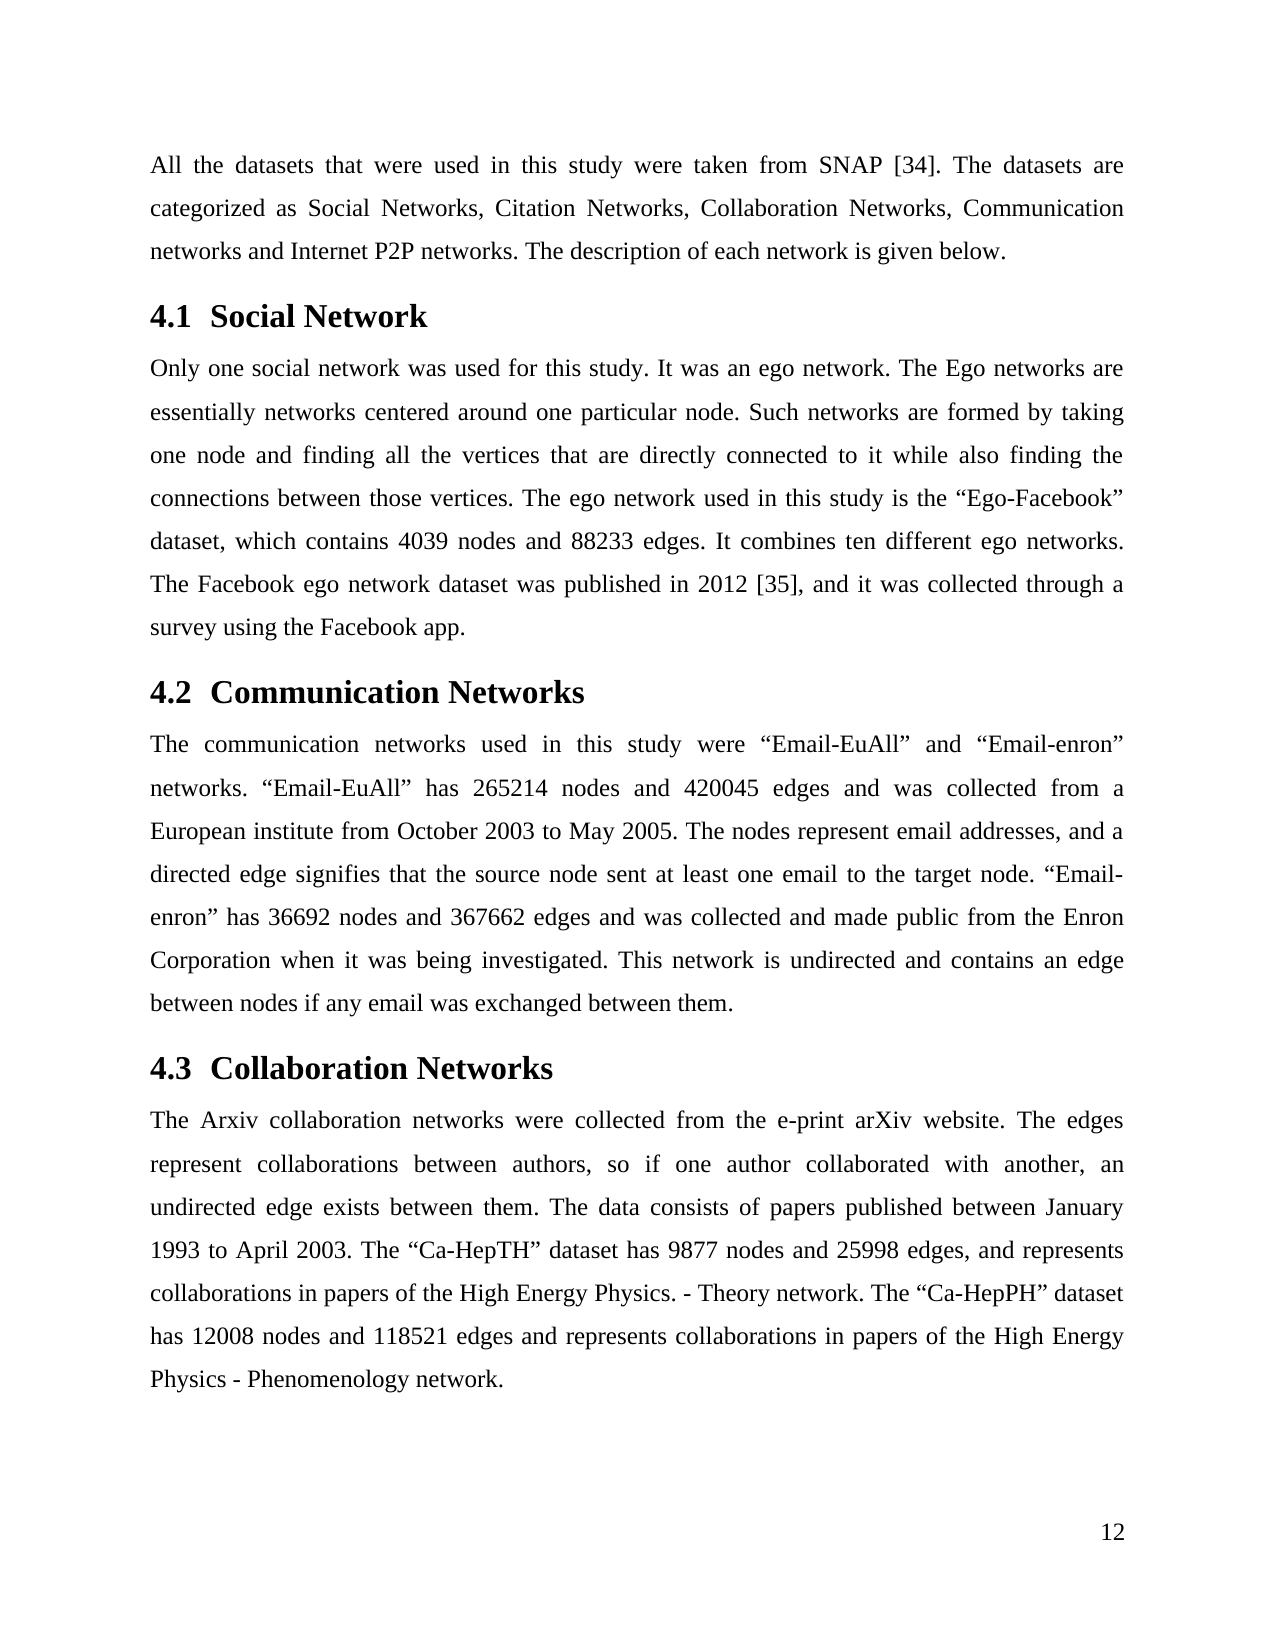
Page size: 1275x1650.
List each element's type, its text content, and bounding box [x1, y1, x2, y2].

text The communication networks used in this study were “Email-EuAll” and “Email-enron” networks. “Email-EuAll” has 265214 nodes and 420045 edges and was collected from a European institute from October 2003 to May 2005. The nodes represent email addresses, and a directed edge signifies that the source node sent at least one email to the target node. “Email-enron” has 36692 nodes and 367662 edges and was collected and made public from the Enron Corporation when it was being investigated. This network is undirected and contains an edge between nodes if any email was exchanged between them. [150, 729, 1125, 1017]
text The Arxiv collaboration networks were collected from the e-print arXiv website. The edges represent collaborations between authors, so if one author collaborated with another, an undirected edge exists between them. The data consists of papers published between January 1993 to April 2003. The “Ca-HepTH” dataset has 9877 nodes and 25998 edges, and represents collaborations in papers of the High Energy Physics. - Theory network. The “Ca-HepPH” dataset has 12008 nodes and 118521 edges and represents collaborations in papers of the High Energy Physics - Phenomenology network. [150, 1106, 1125, 1393]
subtitle Collaboration Networks [150, 1048, 1125, 1086]
subtitle Communication Networks [150, 672, 1125, 710]
text Only one social network was used for this study. It was an ego network. The Ego networks are essentially networks centered around one particular node. Such networks are formed by taking one node and finding all the vertices that are directly connected to it while also finding the connections between those vertices. The ego network used in this study is the “Ego-Facebook” dataset, which contains 4039 nodes and 88233 edges. It combines ten different ego networks. The Facebook ego network dataset was published in 2012 [35], and it was collected through a survey using the Facebook app. [150, 353, 1125, 641]
subtitle Social Network [150, 296, 1125, 334]
text All the datasets that were used in this study were taken from SNAP [34]. The datasets are categorized as Social Networks, Citation Networks, Collaboration Networks, Communication networks and Internet P2P networks. The description of each network is given below. [150, 150, 1125, 265]
